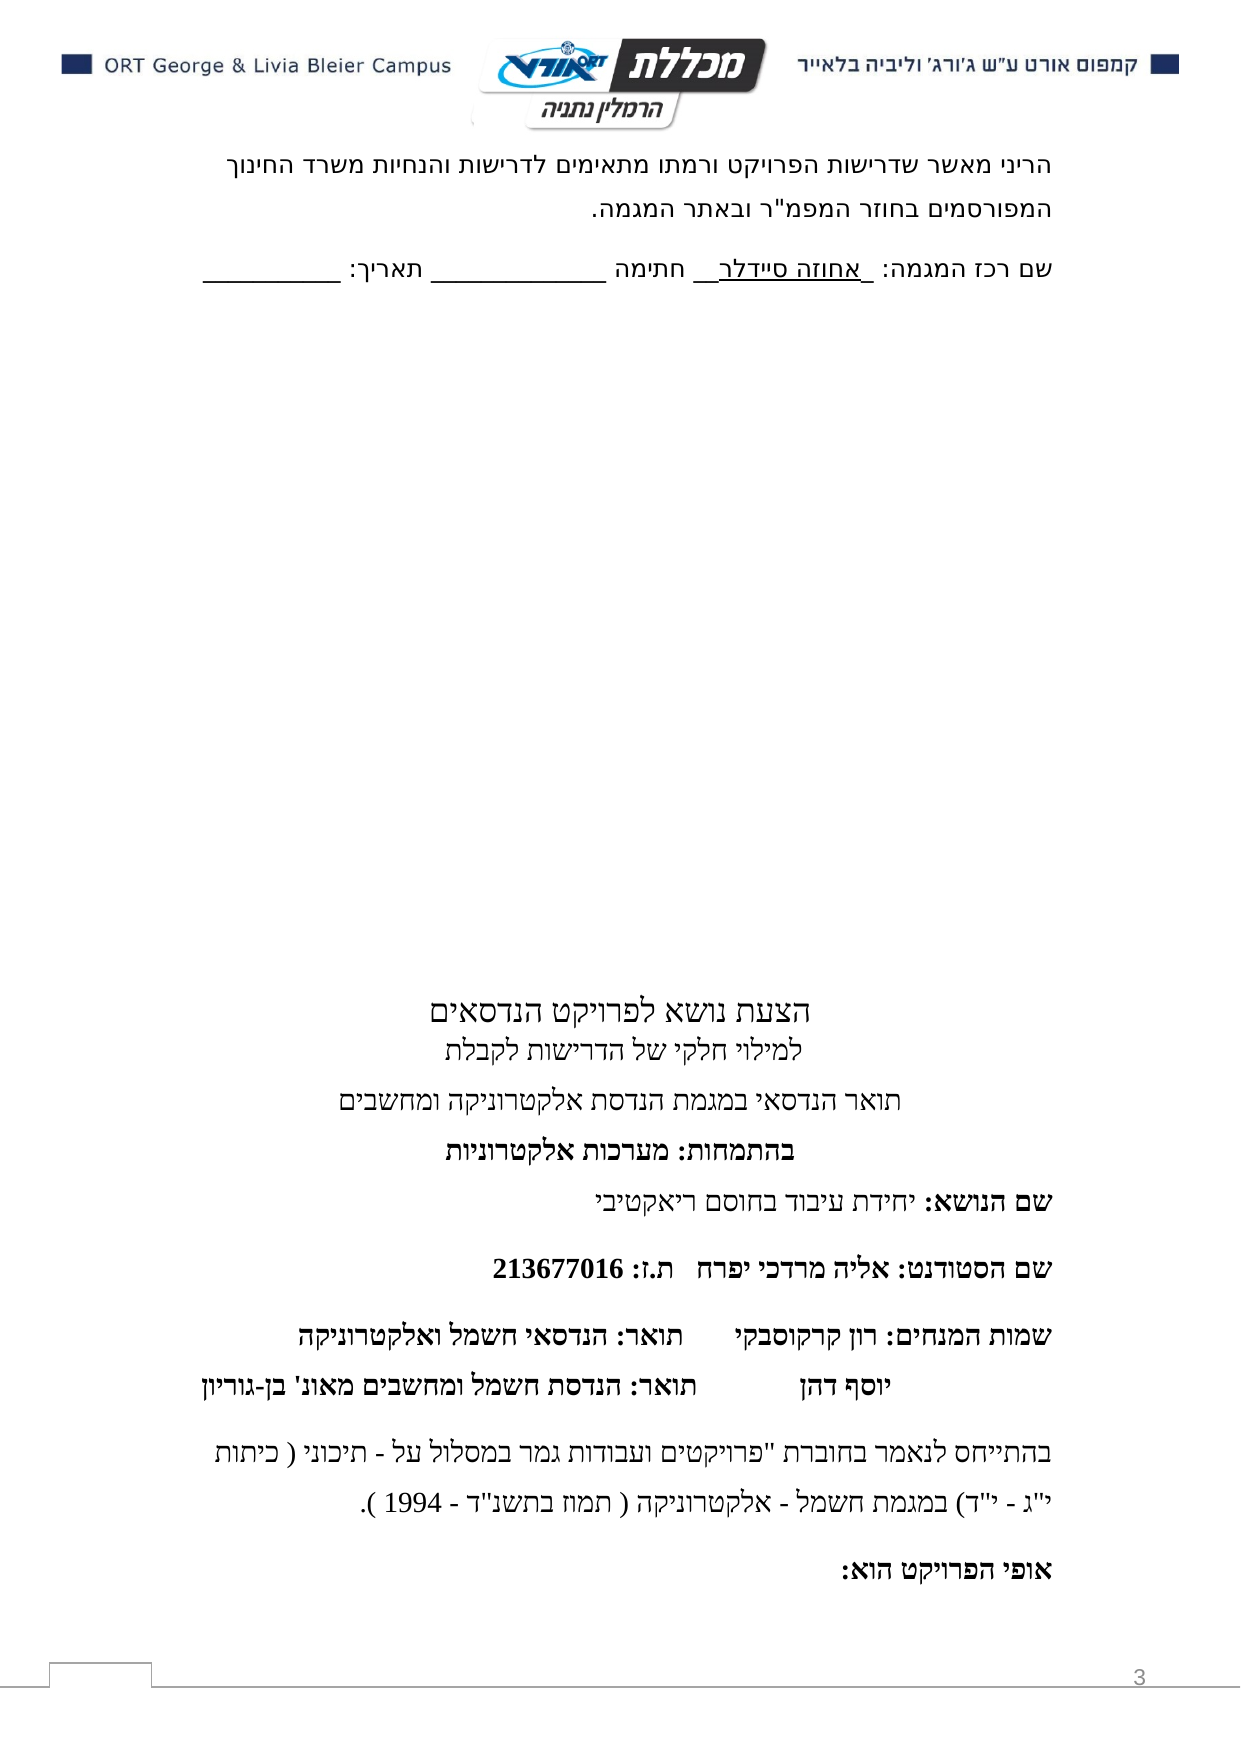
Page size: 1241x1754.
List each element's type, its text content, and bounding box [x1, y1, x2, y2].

subtitle הצעת נושא לפרויקט הנדסאים [187, 992, 1053, 1030]
text שמות המנחים: רון קרקוסבקי תואר: הנדסאי חשמל ואלקטרוניקה יוסף דהן תואר: הנדסת חשמל ומחשבים מאונ' בן-גוריון [187, 1318, 1053, 1402]
text שם הנושא: יחידת עיבוד בחוסם ריאקטיבי [187, 1184, 1053, 1217]
text שם הסטודנט: אליה מרדכי יפרח ת.ז: 213677016 [187, 1251, 1053, 1284]
text הריני מאשר שדרישות הפרויקט ורמתו מתאימים לדרישות והנחיות משרד החינוך המפורסמים בחוזר המפמ"ר ובאתר המגמה. [187, 150, 1053, 223]
text שם רכז המגמה: _אחוזה סיידלר__ חתימה ______________ תאריך: ___________ [187, 254, 1053, 283]
text אופי הפרויקט הוא: [187, 1552, 1053, 1586]
text בהתייחס לנאמר בחוברת "פרויקטים ועבודות גמר במסלול על - תיכוני ( כיתות י"ג - י"ד) במגמת חשמל - אלקטרוניקה ( תמוז בתשנ"ד - 1994 ). [187, 1435, 1053, 1519]
text בהתמחות: מערכות אלקטרוניות [187, 1133, 1053, 1167]
text תואר הנדסאי במגמת הנדסת אלקטרוניקה ומחשבים [187, 1083, 1053, 1117]
picture [61, 9, 1179, 135]
text למילוי חלקי של הדרישות לקבלת [187, 1033, 1053, 1066]
